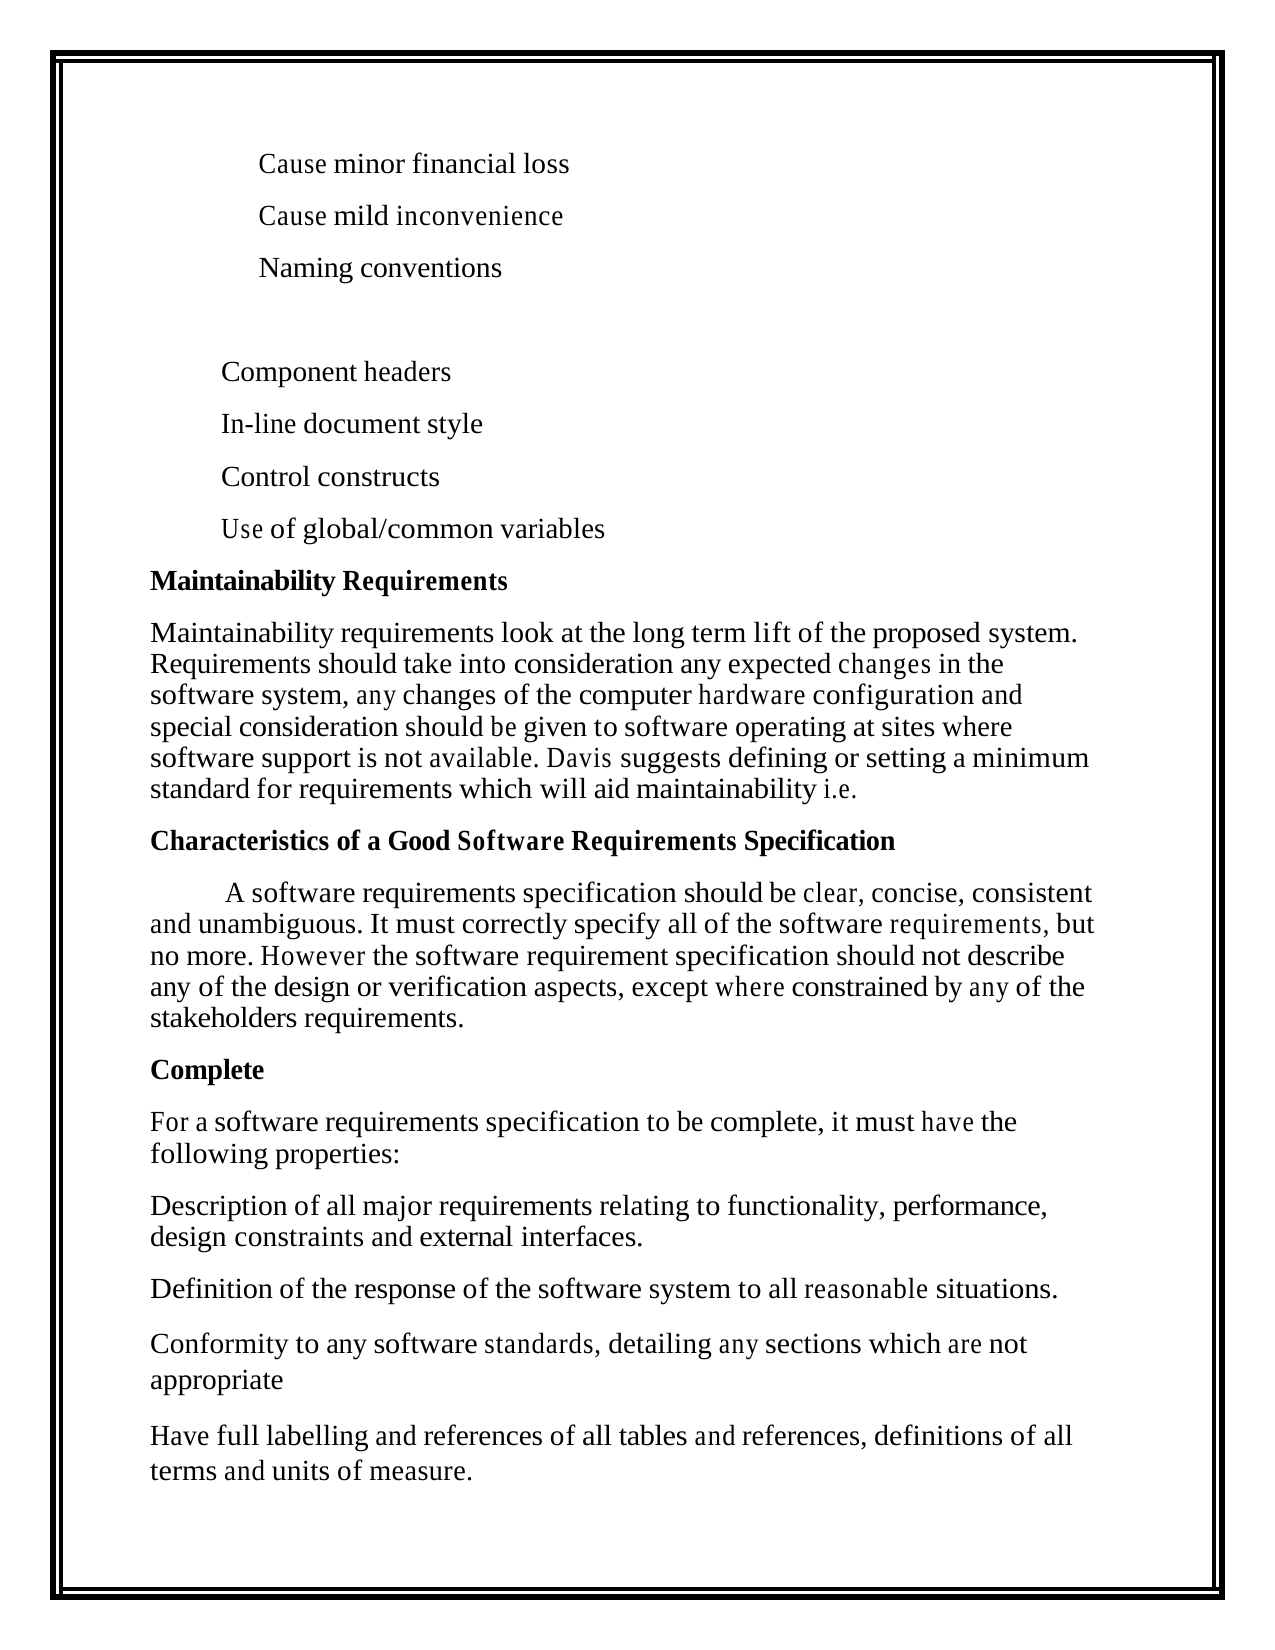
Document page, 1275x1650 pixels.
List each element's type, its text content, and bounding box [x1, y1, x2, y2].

text Maintainability requirements look at the long term lift of the proposed system. Requirements should take into consideration any expected changes in the software system, any changes of the computer hardware configuration and special consideration should be given to software operating at sites where software support is not available. Davis suggests defining or setting a minimum standard for requirements which will aid maintainability i.e. [150, 617, 1104, 805]
text A software requirements specification should be clear, concise, consistent and unambiguous. It must correctly specify all of the software requirements, but no more. However the software requirement specification should not describe any of the design or verification aspects, except where constrained by any of the stakeholders requirements. [150, 878, 1104, 1034]
text  Component headers [187, 357, 1104, 388]
text Description of all major requirements relating to functionality, performance, design constraints and external interfaces. [150, 1190, 1104, 1253]
text Complete [150, 1055, 1104, 1086]
text  Control constructs [150, 461, 1104, 492]
text For a software requirements specification to be complete, it must have the following properties: [150, 1107, 1104, 1169]
text  Cause mild inconvenience [150, 201, 1104, 232]
text  Naming conventions [187, 253, 1104, 284]
text Have full labelling and references of all tables and references, definitions of all terms and units of measure. [150, 1417, 1102, 1488]
text Definition of the response of the software system to all reasonable situations. [150, 1273, 1104, 1305]
text Maintainability Requirements [150, 565, 1104, 596]
text  Use of global/common variables [150, 513, 1104, 544]
text  In-line document style [150, 409, 1104, 440]
text Characteristics of a Good Software Requirements Specification [150, 826, 1104, 857]
text Conformity to any software standards, detailing any sections which are not appropriate [150, 1326, 1095, 1396]
text  Cause minor financial loss [187, 148, 1104, 180]
